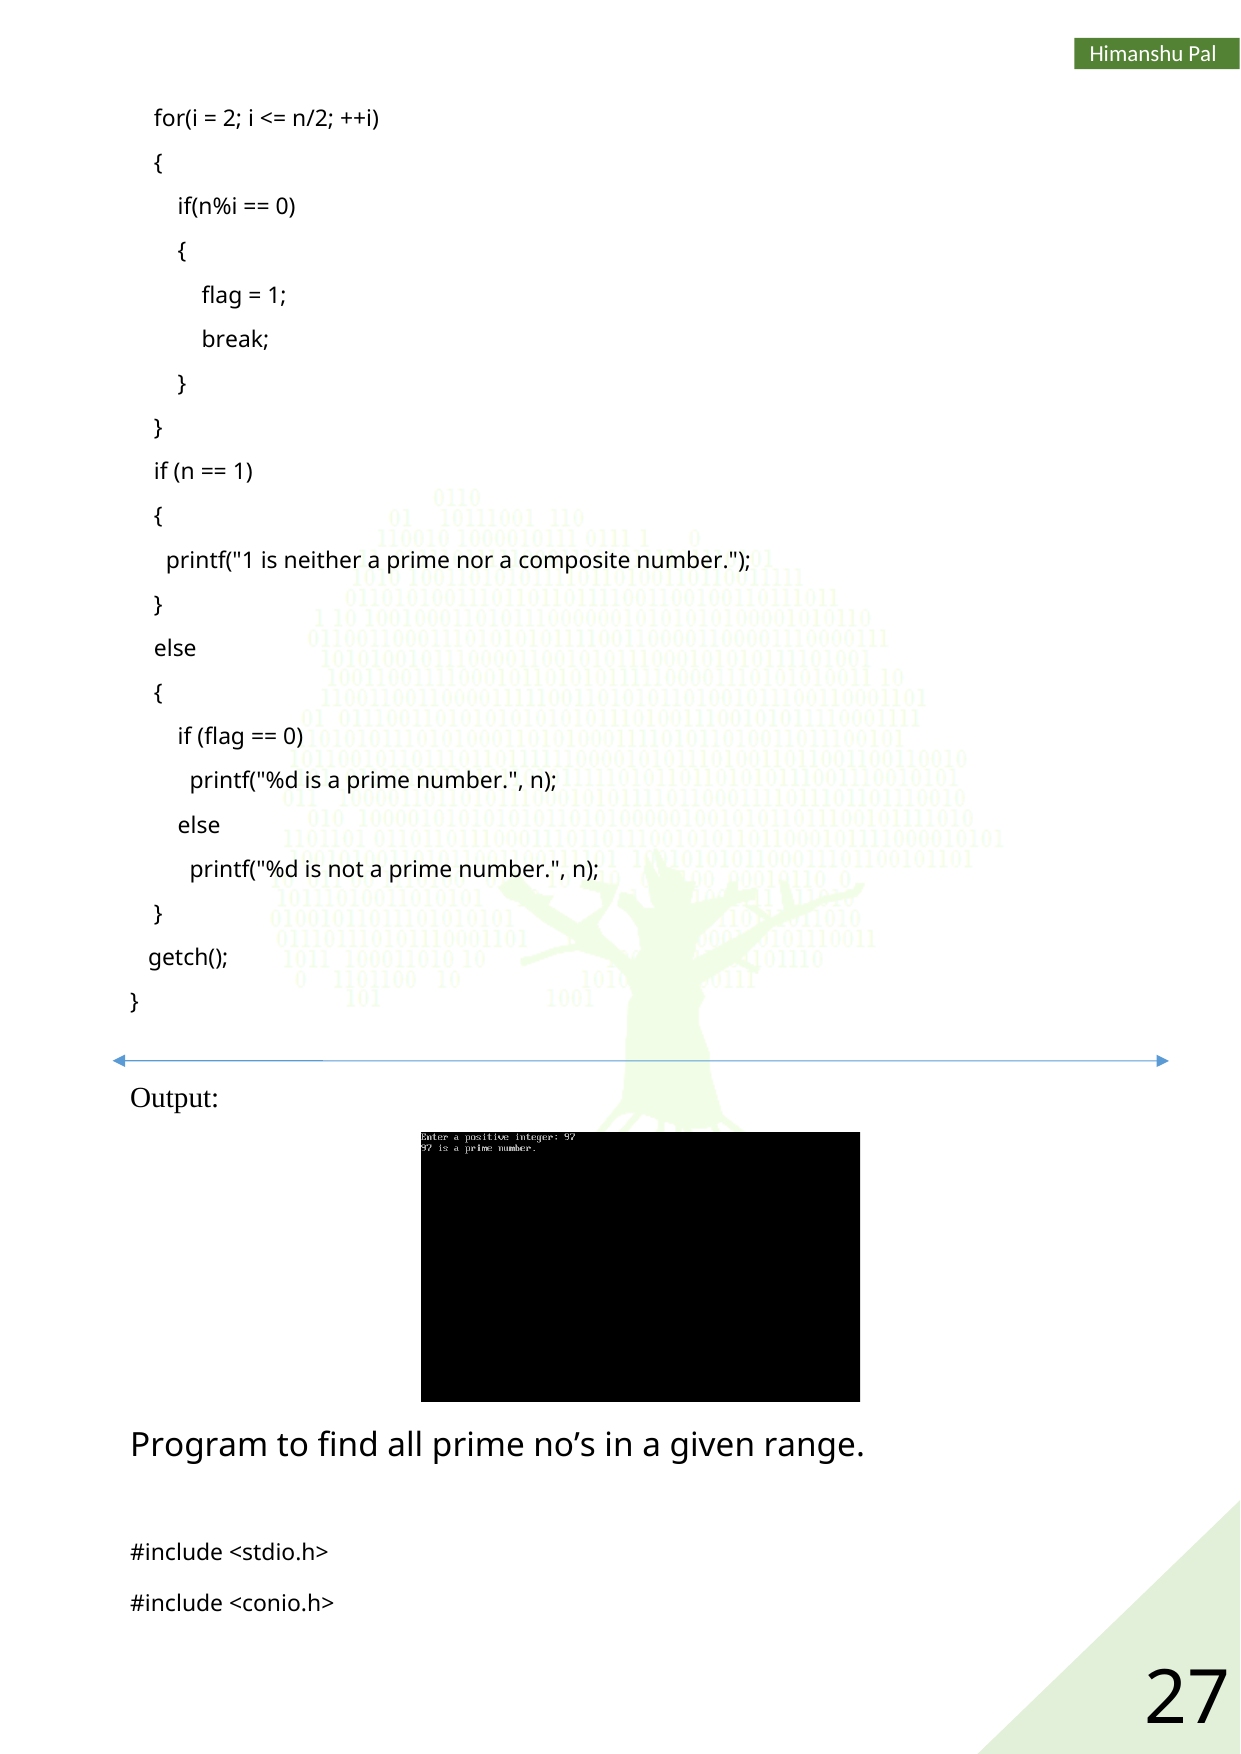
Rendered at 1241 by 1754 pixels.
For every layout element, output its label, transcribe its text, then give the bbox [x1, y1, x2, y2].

text } [130, 985, 1152, 1016]
text flag = 1; [130, 278, 1152, 310]
text if (n == 1) [130, 455, 1152, 486]
text { [130, 676, 1152, 707]
text } [130, 897, 1152, 928]
text getch(); [130, 941, 1152, 972]
text } [130, 367, 1152, 398]
picture [421, 1132, 861, 1402]
text Program to find all prime no’s in a given range. [130, 1420, 1152, 1466]
text } [130, 411, 1152, 442]
text Output: [130, 1080, 1152, 1113]
text { [130, 146, 1152, 177]
text #include <stdio.h> [130, 1536, 1152, 1568]
text { [130, 499, 1152, 531]
text for(i = 2; i <= n/2; ++i) [130, 102, 1152, 133]
text printf("1 is neither a prime nor a composite number."); [130, 543, 1152, 575]
text } [130, 588, 1152, 619]
text else [130, 632, 1152, 663]
text if (flag == 0) [130, 720, 1152, 751]
text break; [130, 323, 1152, 354]
text if(n%i == 0) [130, 190, 1152, 221]
text { [130, 234, 1152, 266]
text #include <conio.h> [130, 1587, 1152, 1618]
text else [130, 808, 1152, 840]
text printf("%d is a prime number.", n); [130, 764, 1152, 796]
text printf("%d is not a prime number.", n); [130, 853, 1152, 884]
